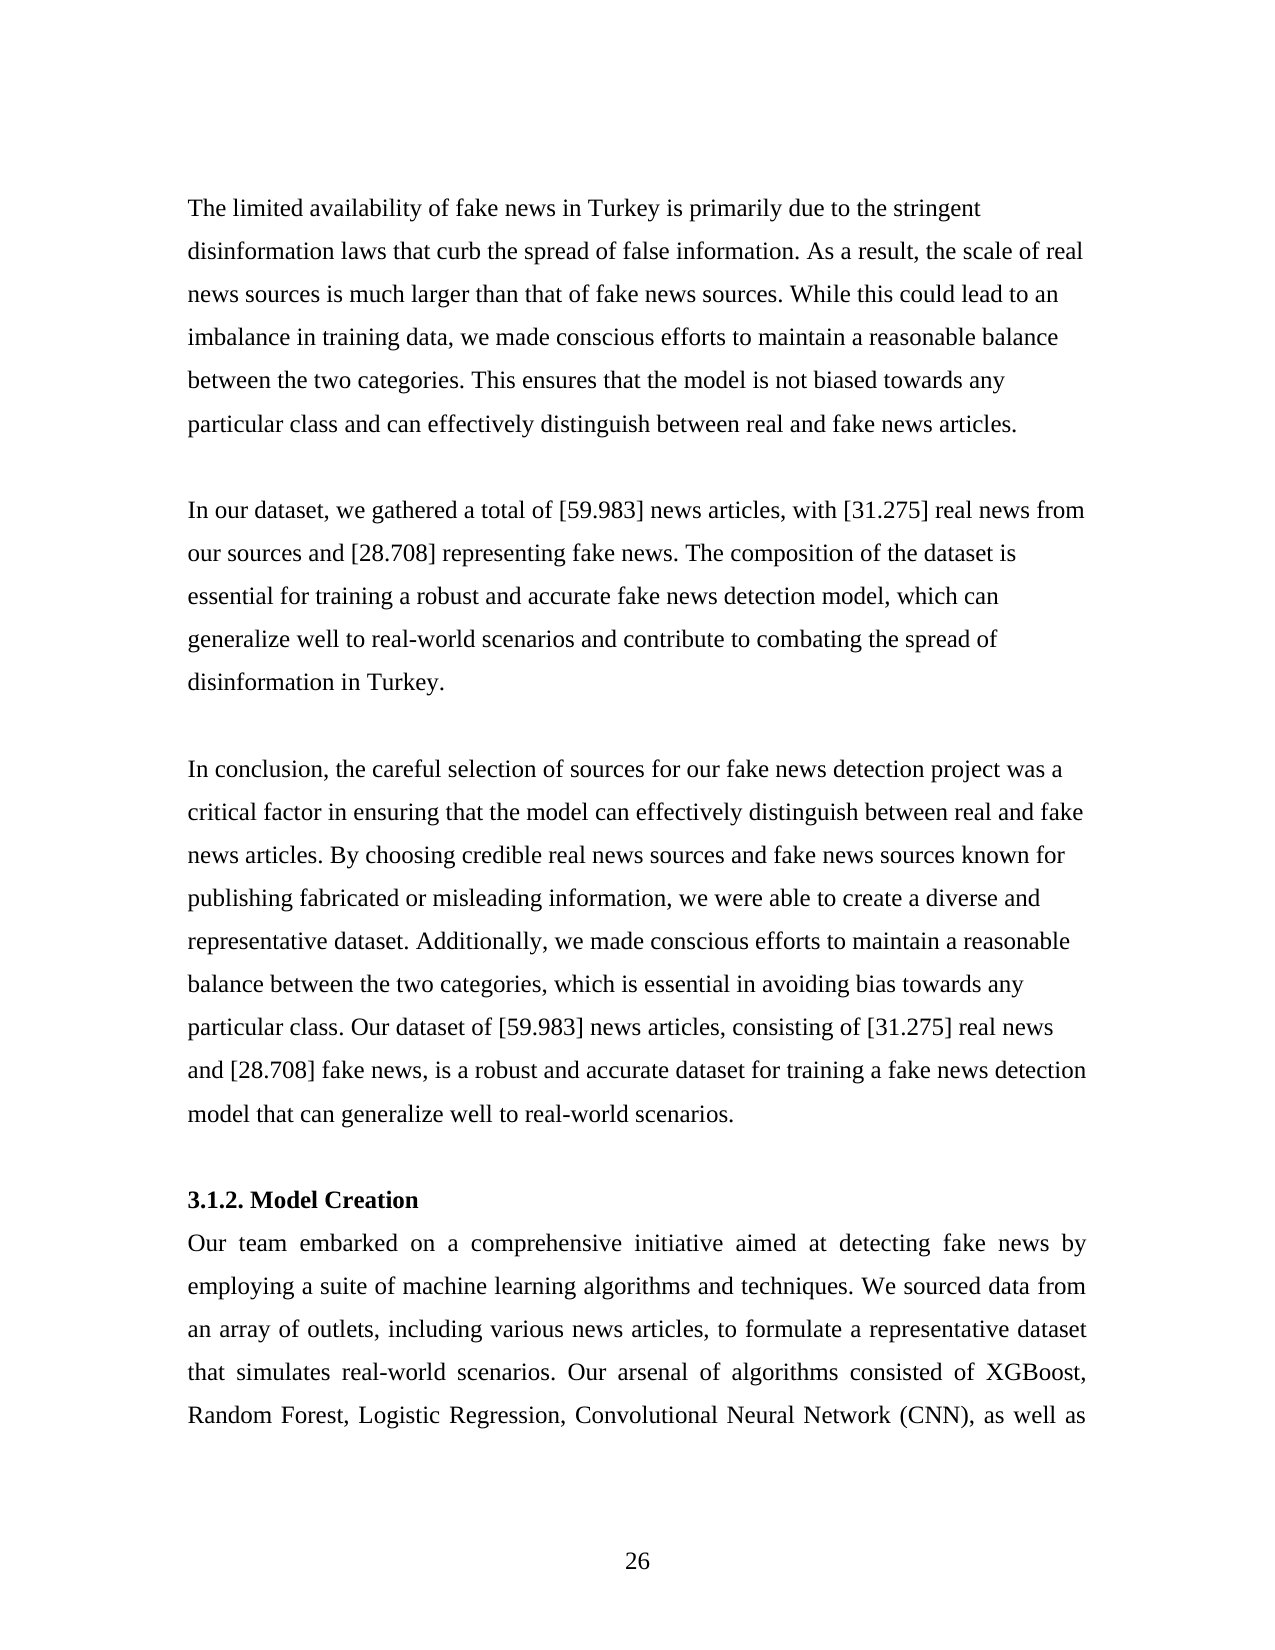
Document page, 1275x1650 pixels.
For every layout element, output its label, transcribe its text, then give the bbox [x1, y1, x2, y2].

text 3.1.2. Model Creation [187, 1185, 1087, 1214]
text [187, 1228, 1087, 1429]
text In our dataset, we gathered a total of [59.983] news articles, with [31.275] real news from our sources and [28.708] representing fake news. The composition of the dataset is essential for training a robust and accurate fake news detection model, which can generalize well to real-world scenarios and contribute to combating the spread of disinformation in Turkey. [187, 495, 1087, 696]
text In conclusion, the careful selection of sources for our fake news detection project was a critical factor in ensuring that the model can effectively distinguish between real and fake news articles. By choosing credible real news sources and fake news sources known for publishing fabricated or misleading information, we were able to create a diverse and representative dataset. Additionally, we made conscious efforts to maintain a reasonable balance between the two categories, which is essential in avoiding bias towards any particular class. Our dataset of [59.983] news articles, consisting of [31.275] real news and [28.708] fake news, is a robust and accurate dataset for training a fake news detection model that can generalize well to real-world scenarios. [187, 754, 1087, 1127]
text The limited availability of fake news in Turkey is primarily due to the stringent disinformation laws that curb the spread of false information. As a result, the scale of real news sources is much larger than that of fake news sources. While this could lead to an imbalance in training data, we made conscious efforts to maintain a reasonable balance between the two categories. This ensures that the model is not biased towards any particular class and can effectively distinguish between real and fake news articles. [187, 193, 1087, 437]
